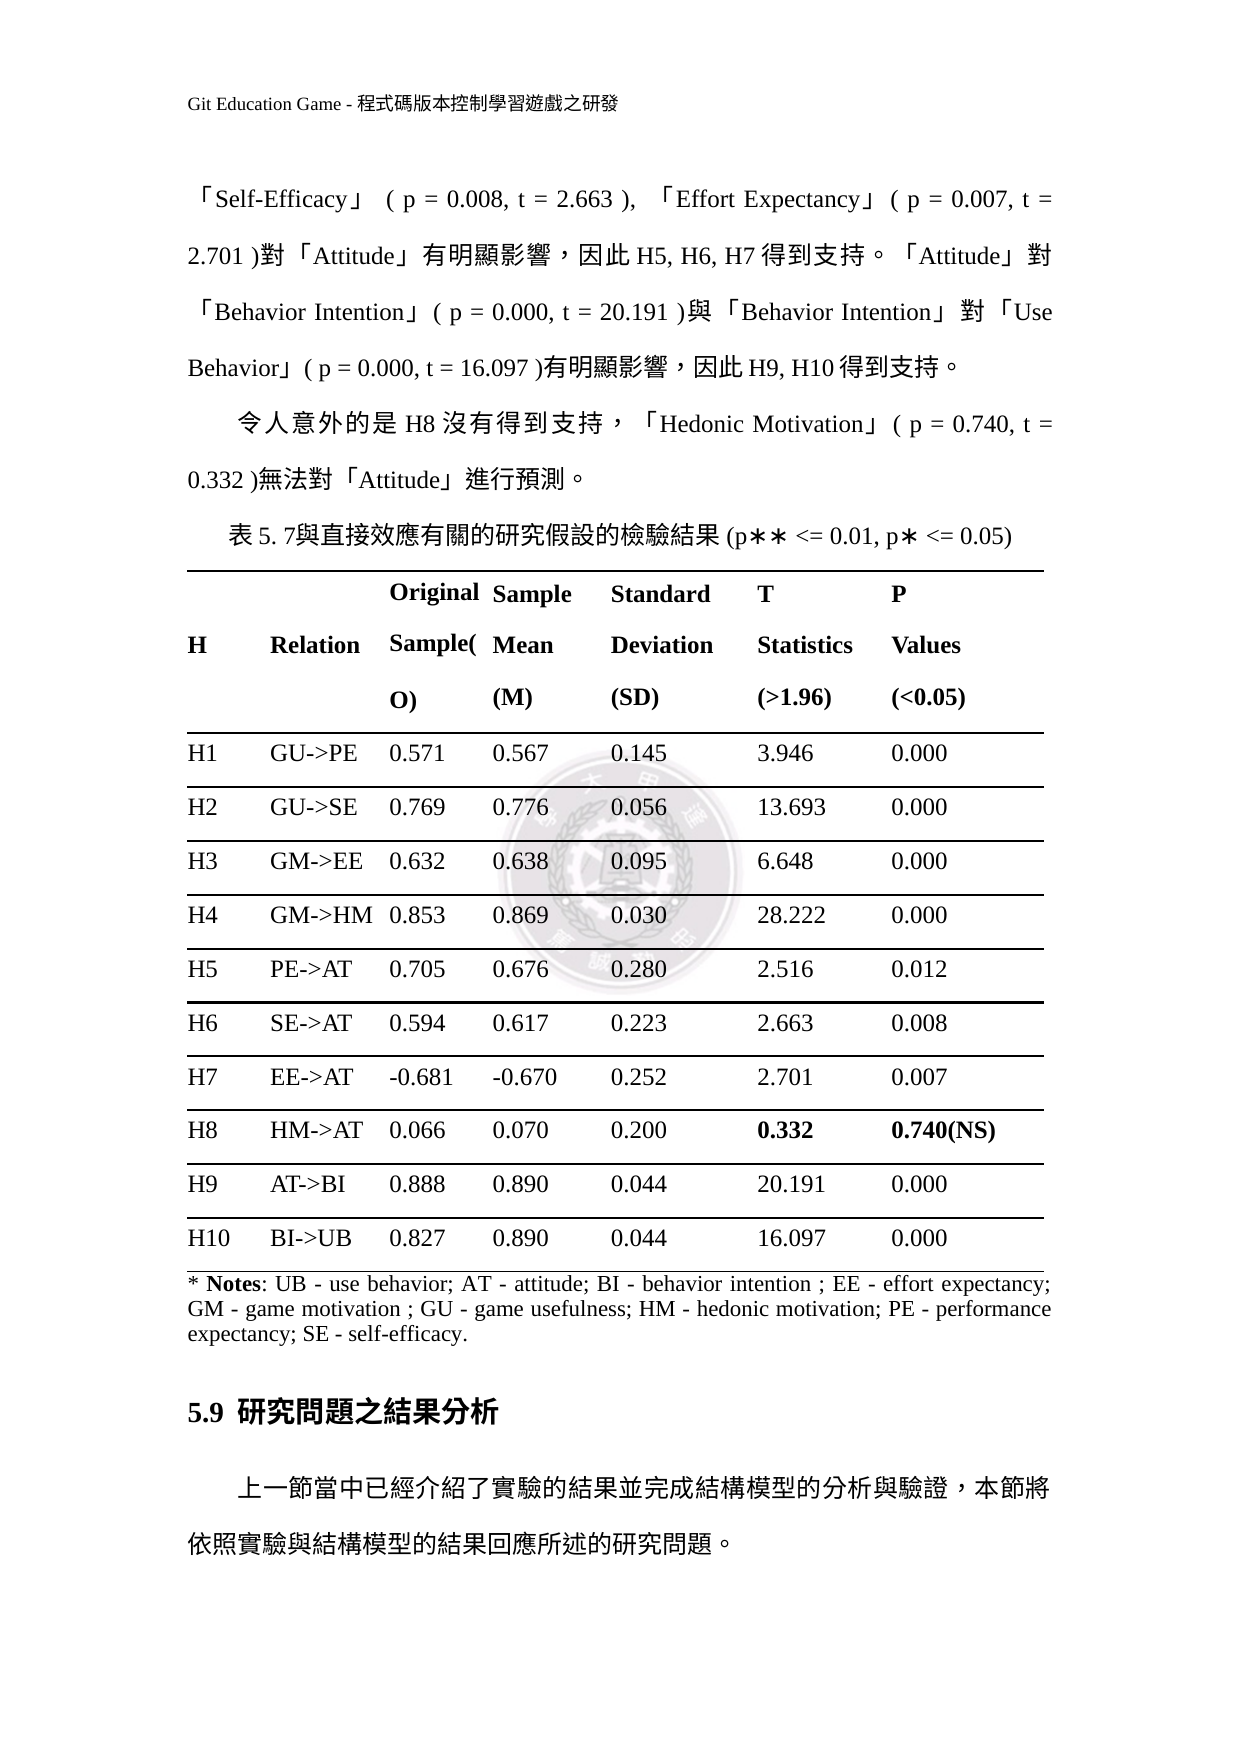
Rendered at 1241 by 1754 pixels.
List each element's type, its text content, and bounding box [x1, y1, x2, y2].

table_cell 0.223 [610, 1004, 757, 1055]
table_cell GM->HM [270, 896, 388, 947]
table_cell 0.632 [388, 842, 491, 894]
table_cell 0.252 [610, 1057, 757, 1109]
text 令人意外的是H8沒有得到支持，「Hedonic Motivation」( p = 0.740, t = 0.332 )無法對「Attitude」進行預測。 [187, 403, 1053, 496]
table_cell 0.000 [890, 734, 1044, 786]
table_cell 0.008 [890, 1004, 1044, 1055]
table_cell 0.000 [890, 842, 1044, 894]
table_cell 0.567 [491, 734, 609, 786]
table_cell 0.095 [610, 842, 757, 894]
table_cell 0.200 [610, 1111, 757, 1163]
table_cell 28.222 [757, 896, 890, 947]
table_cell 0.012 [890, 950, 1044, 1001]
table_cell 0.044 [610, 1165, 757, 1217]
table_cell HM->AT [270, 1111, 388, 1163]
table_cell 0.000 [890, 1219, 1044, 1271]
table_header Relation [270, 572, 388, 732]
table_cell 0.769 [388, 788, 491, 840]
table_header Sample Mean (M) [491, 572, 609, 732]
table_header H [187, 572, 270, 732]
table_cell 2.701 [757, 1057, 890, 1109]
table_cell H8 [187, 1111, 270, 1163]
table_cell EE->AT [270, 1057, 388, 1109]
table_header P Values (<0.05) [890, 572, 1044, 732]
table_cell 0.066 [388, 1111, 491, 1163]
table_cell -0.670 [491, 1057, 609, 1109]
table_cell H6 [187, 1004, 270, 1055]
table_cell 2.516 [757, 950, 890, 1001]
table_cell H4 [187, 896, 270, 947]
table_cell 0.617 [491, 1004, 609, 1055]
table_cell GM->EE [270, 842, 388, 894]
table_cell BI->UB [270, 1219, 388, 1271]
table_cell 16.097 [757, 1219, 890, 1271]
table_cell -0.681 [388, 1057, 491, 1109]
table_cell 2.663 [757, 1004, 890, 1055]
table_cell 20.191 [757, 1165, 890, 1217]
table_cell 0.869 [491, 896, 609, 947]
picture [496, 896, 745, 948]
table_cell H2 [187, 788, 270, 840]
table_cell H10 [187, 1219, 270, 1271]
text * Notes: UB - use behavior; AT - attitude; BI - behavior intention ; EE - effort expectancy; GM - game motivation ; GU - game usefulness; HM - hedonic motivation; PE - performance expectancy; SE - self-efficacy. [187, 1272, 1053, 1347]
table_cell 0.776 [491, 788, 609, 840]
table_cell 0.890 [491, 1219, 609, 1271]
table_header Original Sample(O) [388, 572, 491, 732]
table_cell 0.332 [757, 1111, 890, 1163]
table_cell 0.280 [610, 950, 757, 1001]
table_cell 0.740(NS) [890, 1111, 1044, 1163]
table_cell 0.676 [491, 950, 609, 1001]
table_cell 0.000 [890, 788, 1044, 840]
table_cell PE->AT [270, 950, 388, 1001]
table_cell 0.705 [388, 950, 491, 1001]
table_cell 13.693 [757, 788, 890, 840]
table_cell 0.594 [388, 1004, 491, 1055]
table_cell 0.888 [388, 1165, 491, 1217]
table_header Standard Deviation (SD) [610, 572, 757, 732]
table_cell 6.648 [757, 842, 890, 894]
table_cell 0.000 [890, 896, 1044, 947]
list 研究問題之結果分析 [187, 1372, 1053, 1447]
table_cell 0.044 [610, 1219, 757, 1271]
table_cell 0.030 [610, 896, 757, 947]
table_cell 0.571 [388, 734, 491, 786]
table_cell 0.000 [890, 1165, 1044, 1217]
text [187, 178, 1053, 384]
table_cell 0.890 [491, 1165, 609, 1217]
table_cell 0.145 [610, 734, 757, 786]
table_header T Statistics (>1.96) [757, 572, 890, 732]
table_cell 0.007 [890, 1057, 1044, 1109]
table_cell H1 [187, 734, 270, 786]
table_cell SE->AT [270, 1004, 388, 1055]
table_cell GU->PE [270, 734, 388, 786]
table_cell H7 [187, 1057, 270, 1109]
table_cell H5 [187, 950, 270, 1001]
table_cell H9 [187, 1165, 270, 1217]
table_cell 0.853 [388, 896, 491, 947]
table_cell GU->SE [270, 788, 388, 840]
text 表5. 7與直接效應有關的研究假設的檢驗結果 (p∗∗ <= 0.01, p∗ <= 0.05) [187, 514, 1053, 552]
text 上一節當中已經介紹了實驗的結果並完成結構模型的分析與驗證，本節將依照實驗與結構模型的結果回應所述的研究問題。 [187, 1468, 1053, 1562]
table_cell 0.638 [491, 842, 609, 894]
table_cell AT->BI [270, 1165, 388, 1217]
table_cell H3 [187, 842, 270, 894]
table_cell 3.946 [757, 734, 890, 786]
table_cell 0.827 [388, 1219, 491, 1271]
table_cell 0.056 [610, 788, 757, 840]
table_cell 0.070 [491, 1111, 609, 1163]
